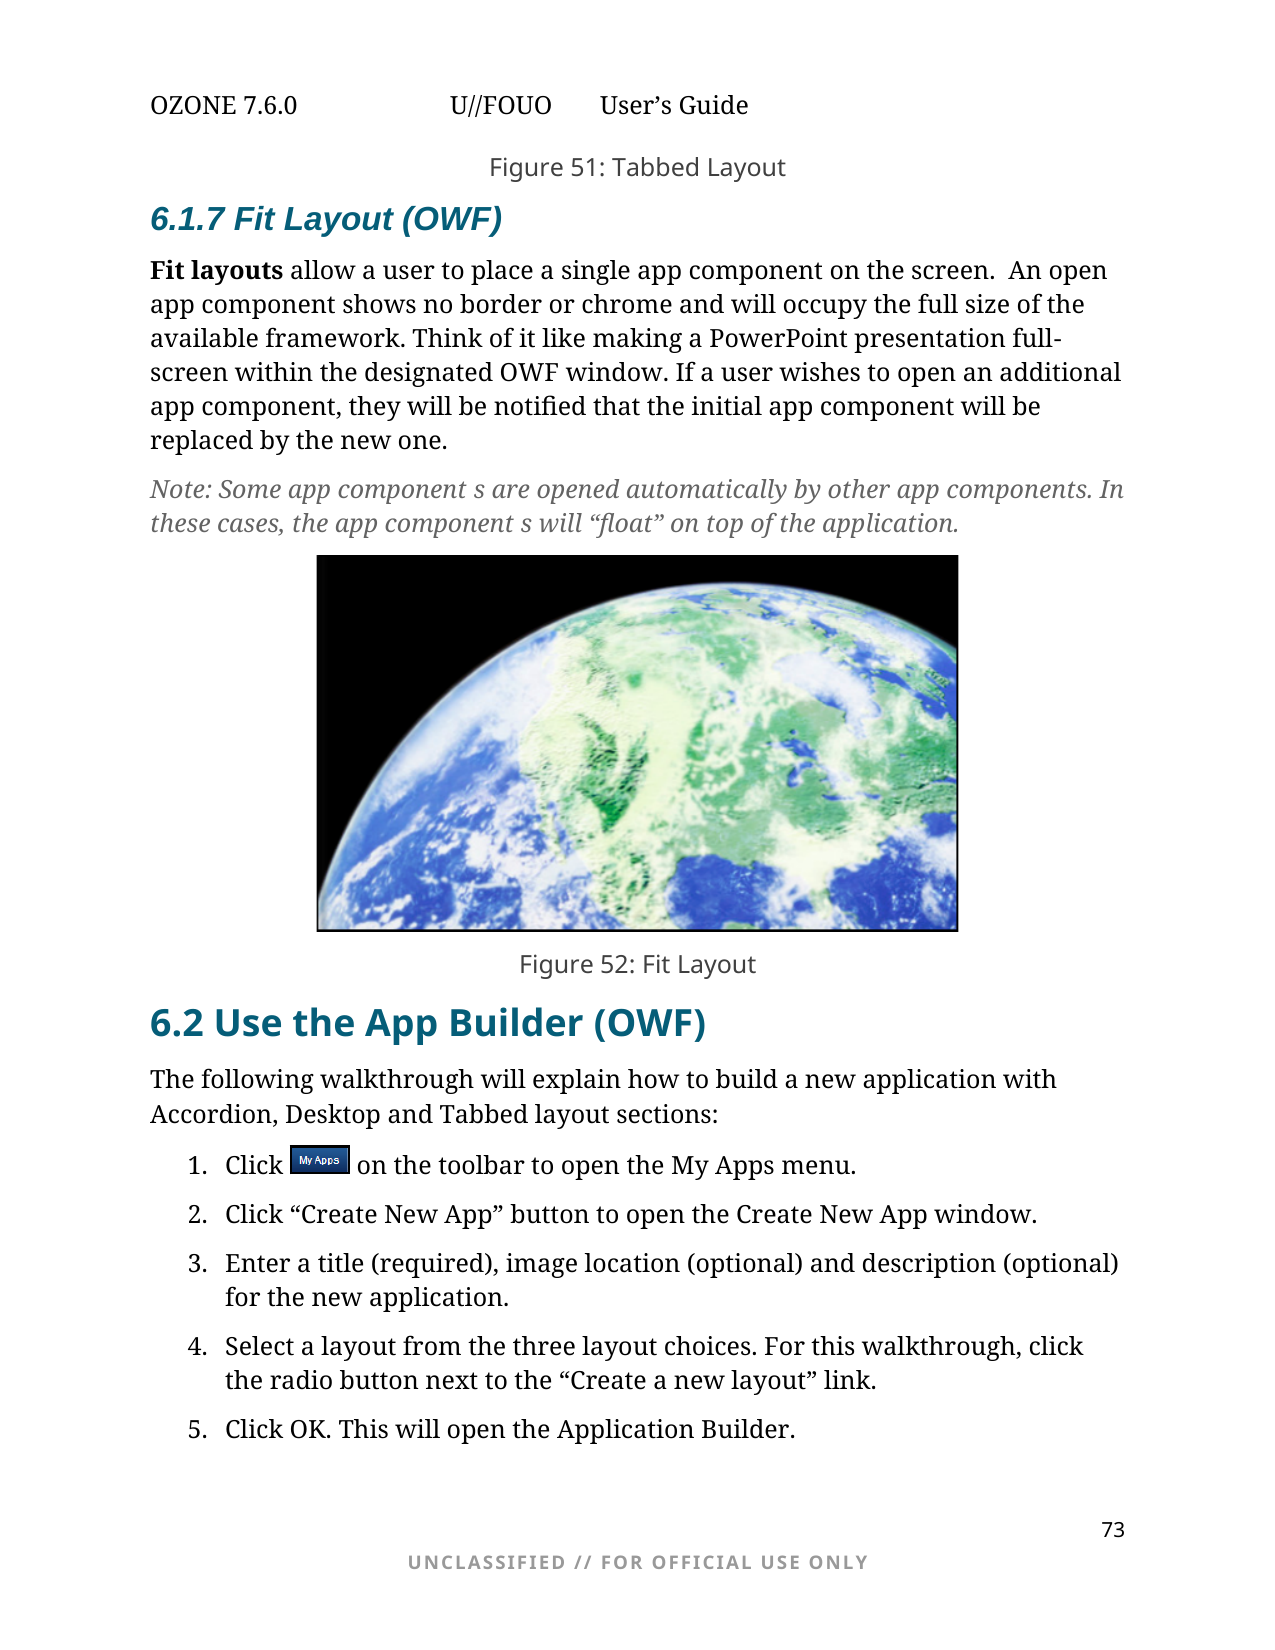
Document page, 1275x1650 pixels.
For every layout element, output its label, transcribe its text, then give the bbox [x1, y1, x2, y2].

list Click OK. This will open the Application Builder. [187, 1412, 1125, 1446]
picture [292, 1148, 348, 1172]
picture [316, 555, 959, 932]
list Click “Create New App” button to open the Create New App window. [187, 1197, 1125, 1231]
list Click on the toolbar to open the My Apps menu. [187, 1145, 1125, 1182]
list Select a layout from the three layout choices. For this walkthrough, click the radio button next to the “Create a new layout” link. [187, 1329, 1125, 1397]
text Fit layouts allow a user to place a single app component on the screen. An open app component shows no border or chrome and will occupy the full size of the available framework. Think of it like making a PowerPoint presentation full-screen within the designated OWF window. If a user wishes to open an additional app component, they will be notified that the initial app component will be replaced by the new one. [150, 252, 1125, 457]
list Enter a title (required), image location (optional) and description (optional) for the new application. [187, 1246, 1125, 1314]
text Note: Some app component s are opened automatically by other app components. In these cases, the app component s will “float” on top of the application. [150, 472, 1125, 540]
subtitle Use the App Builder (OWF) [150, 996, 1125, 1047]
text The following walkthrough will explain how to build a new application with Accordion, Desktop and Tabbed layout sections: [150, 1062, 1125, 1130]
subtitle Fit Layout (OWF) [150, 199, 1125, 237]
